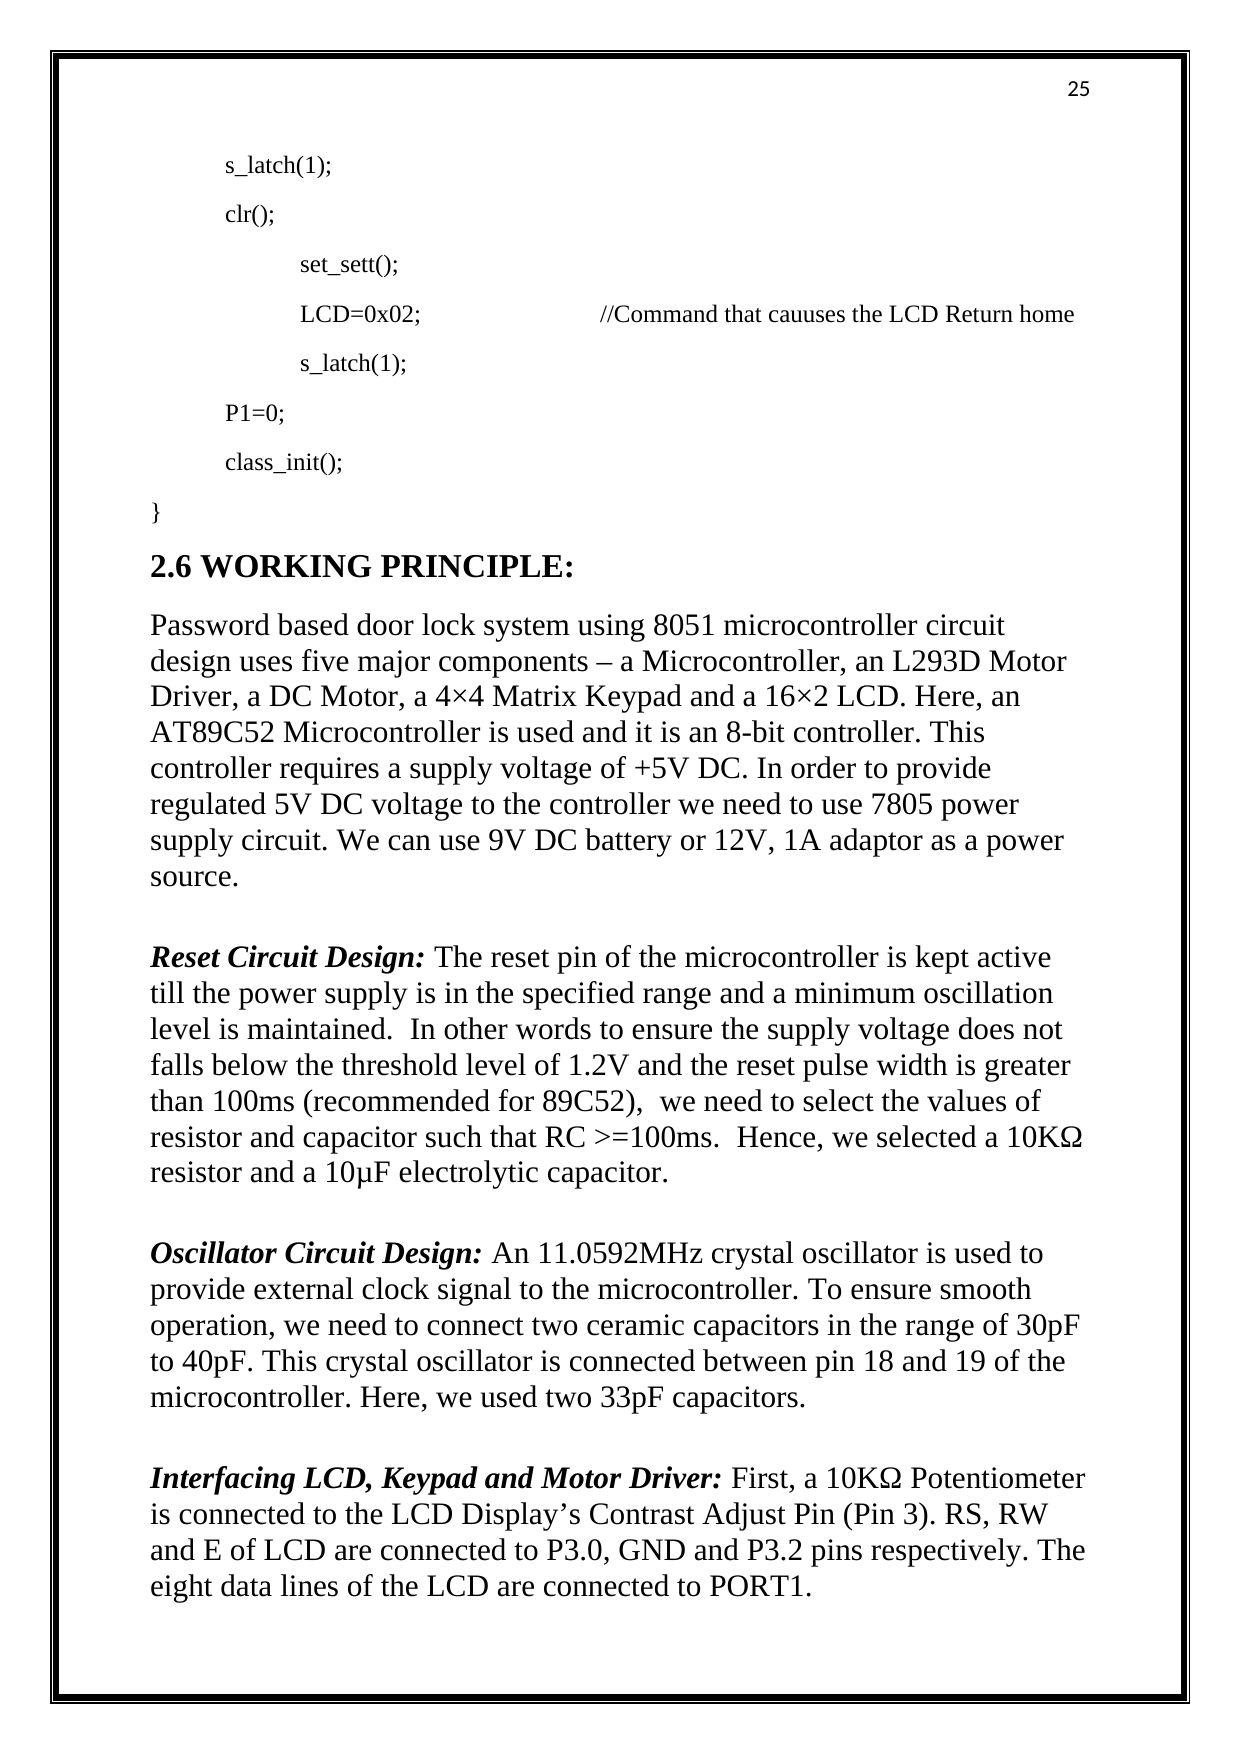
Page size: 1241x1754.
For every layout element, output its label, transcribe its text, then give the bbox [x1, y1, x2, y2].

text s_latch(1); [150, 150, 1090, 179]
text Password based door lock system using 8051 microcontroller circuit design uses five major components – a Microcontroller, an L293D Motor Driver, a DC Motor, a 4×4 Matrix Keypad and a 16×2 LCD. Here, an AT89C52 Microcontroller is used and it is an 8-bit controller. This controller requires a supply voltage of +5V DC. In order to provide regulated 5V DC voltage to the controller we need to use 7805 power supply circuit. We can use 9V DC battery or 12V, 1A adaptor as a power source. [150, 606, 1090, 893]
text Oscillator Circuit Design: An 11.0592MHz crystal oscillator is used to provide external clock signal to the microcontroller. To ensure smooth operation, we need to connect two ceramic capacitors in the range of 30pF to 40pF. This crystal oscillator is connected between pin 18 and 19 of the microcontroller. Here, we used two 33pF capacitors. [150, 1234, 1090, 1414]
text set_sett(); [150, 249, 1090, 278]
text class_init(); [150, 447, 1090, 476]
text Interfacing LCD, Keypad and Motor Driver: First, a 10KΩ Potentiometer is connected to the LCD Display’s Contrast Adjust Pin (Pin 3). RS, RW and E of LCD are connected to P3.0, GND and P3.2 pins respectively. The eight data lines of the LCD are connected to PORT1. [150, 1459, 1090, 1603]
text s_latch(1); [150, 348, 1090, 377]
text } [150, 497, 1090, 526]
text 2.6 WORKING PRINCIPLE: [150, 547, 1090, 585]
text P1=0; [150, 398, 1090, 427]
text clr(); [150, 199, 1090, 228]
text LCD=0x02; //Command that cauuses the LCD Return home [150, 299, 1090, 327]
text Reset Circuit Design: The reset pin of the microcontroller is kept active till the power supply is in the specified range and a minimum oscillation level is maintained. In other words to ensure the supply voltage does not falls below the threshold level of 1.2V and the reset pulse width is greater than 100ms (recommended for 89C52), we need to select the values of resistor and capacitor such that RC >=100ms. Hence, we selected a 10KΩ resistor and a 10µF electrolytic capacitor. [150, 938, 1090, 1190]
